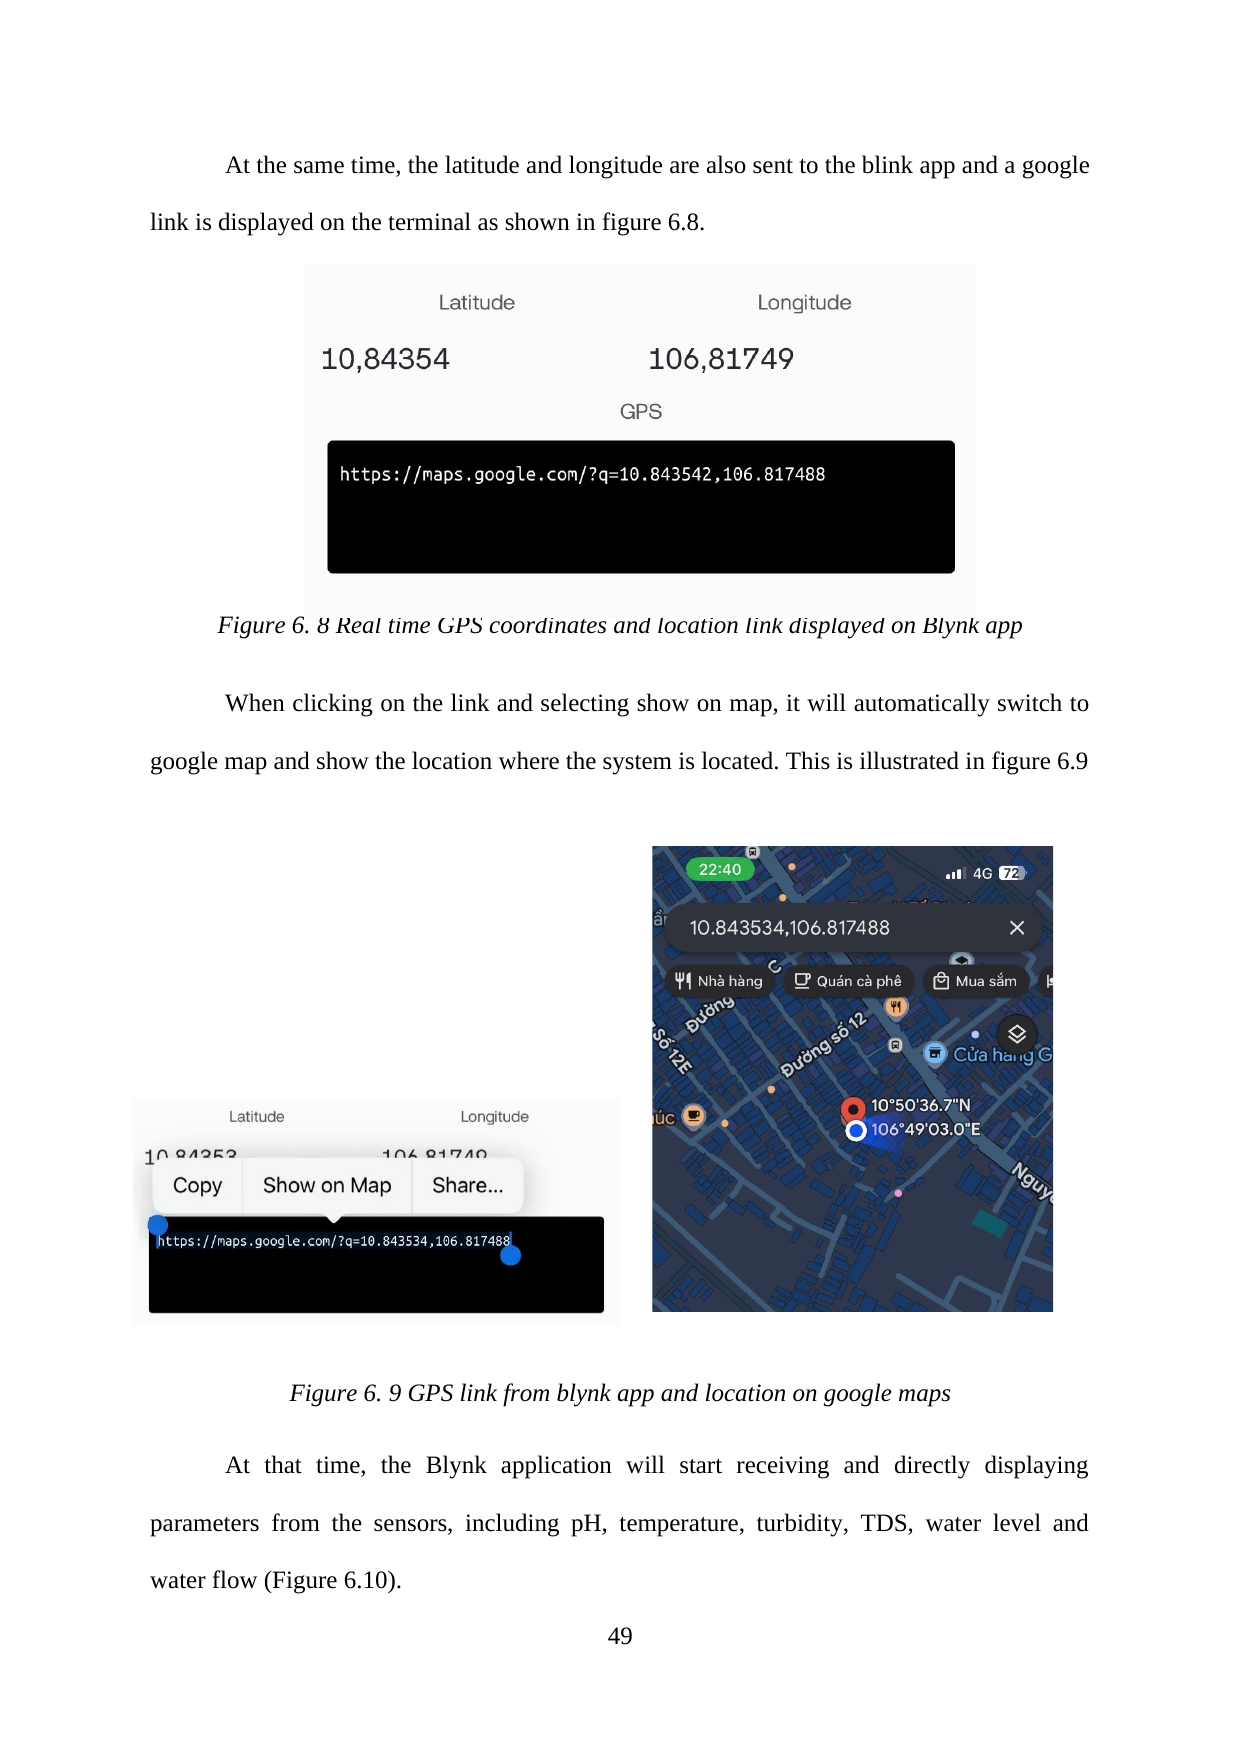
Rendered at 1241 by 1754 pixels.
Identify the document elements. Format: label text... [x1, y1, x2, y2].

picture [132, 1100, 620, 1324]
text At that time, the Blynk application will start receiving and directly displaying parameters from the sensors, including pH, temperature, turbidity, TDS, water level and water flow (Figure 6.10). [150, 1450, 1090, 1594]
text Figure 6. 9 GPS link from blynk app and location on google maps [150, 1378, 1090, 1407]
picture [305, 265, 977, 618]
text When clicking on the link and selecting show on map, it will automatically switch to google map and show the location where the system is located. This is illustrated in figure 6.9 [150, 688, 1090, 774]
picture [652, 846, 1054, 1312]
text At the same time, the latitude and longitude are also sent to the blink app and a google link is displayed on the terminal as shown in figure 6.8. [150, 150, 1090, 236]
text Figure 6. 8 Real time GPS coordinates and location link displayed on Blynk app [150, 610, 1090, 639]
